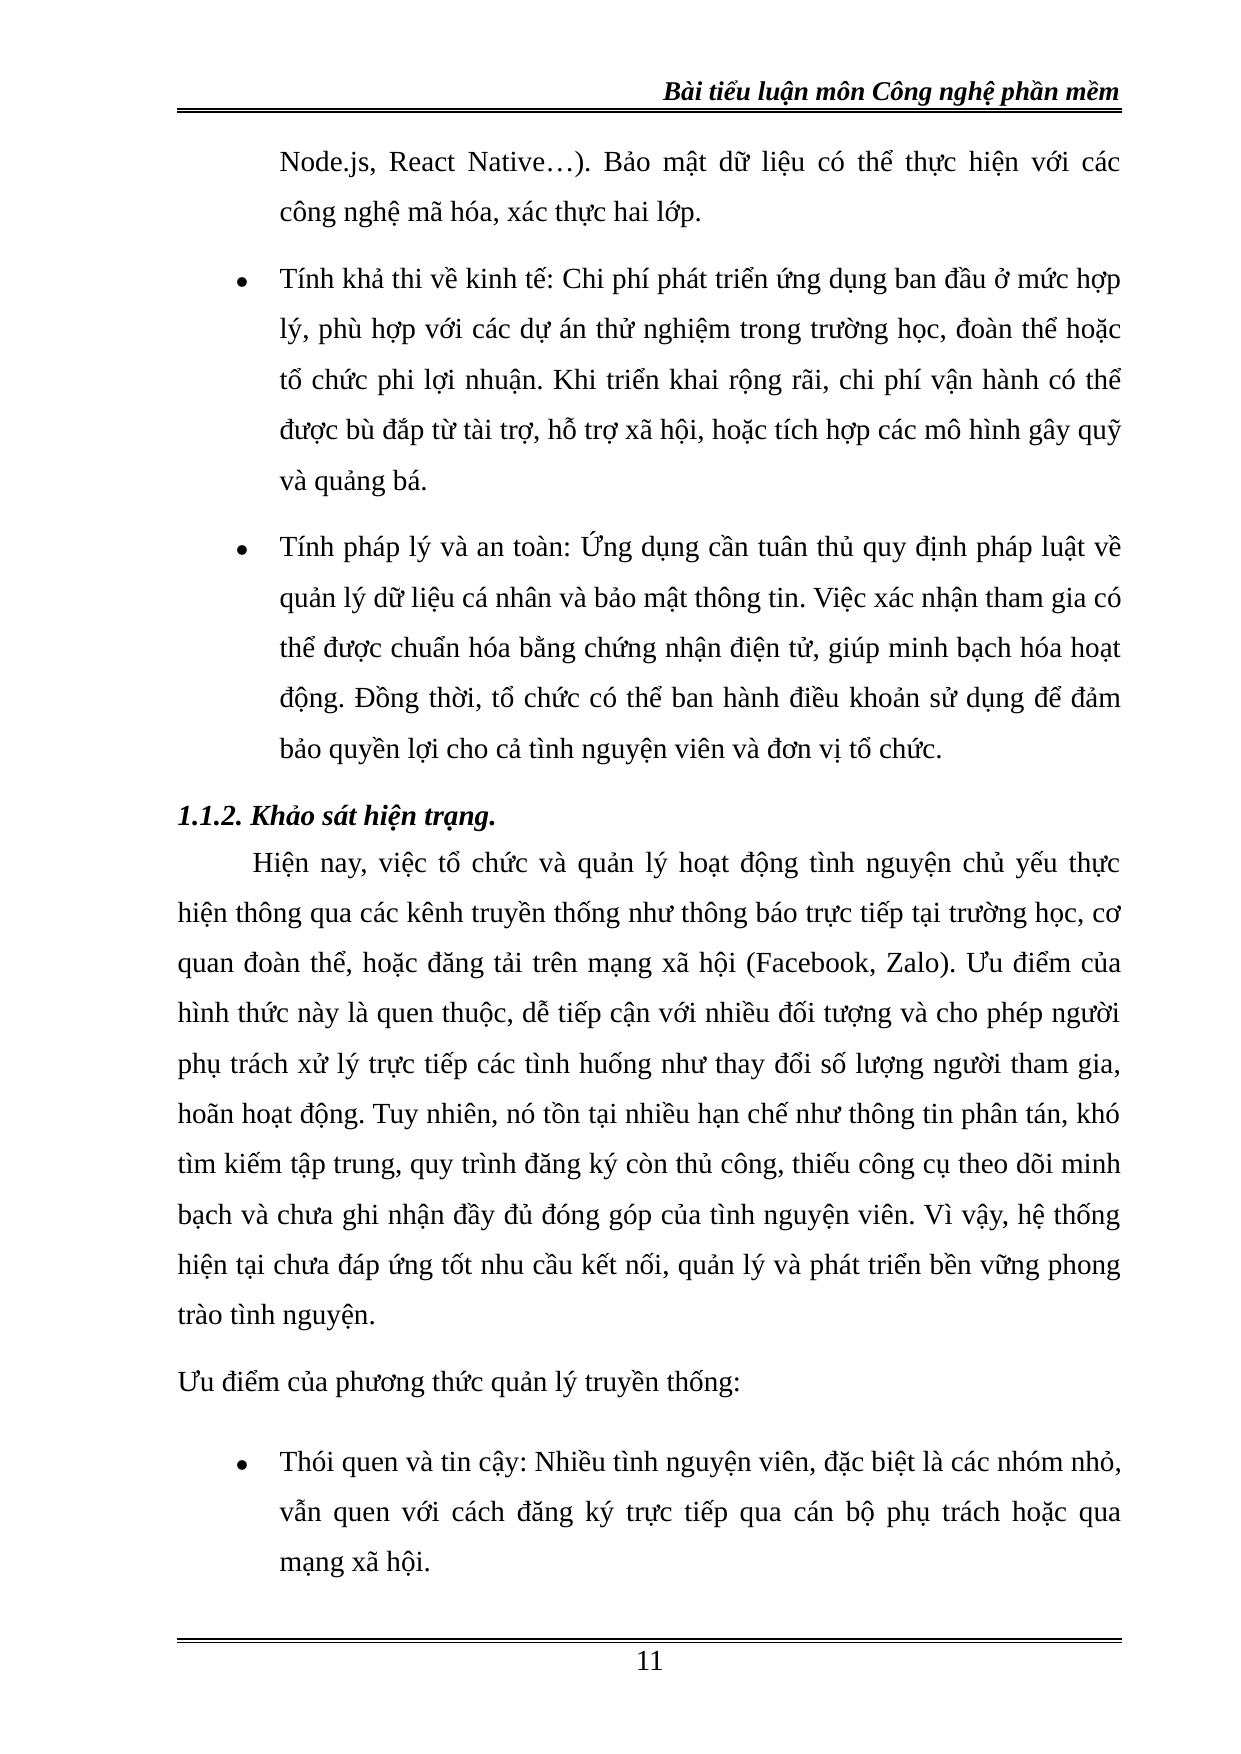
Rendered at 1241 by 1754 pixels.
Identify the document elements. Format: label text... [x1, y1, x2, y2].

list Thói quen và tin cậy: Nhiều tình nguyện viên, đặc biệt là các nhóm nhỏ, vẫn quen với cách đăng ký trực tiếp qua cán bộ phụ trách hoặc qua mạng xã hội. [236, 1444, 1122, 1578]
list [236, 144, 1122, 228]
text Hiện nay, việc tổ chức và quản lý hoạt động tình nguyện chủ yếu thực hiện thông qua các kênh truyền thống như thông báo trực tiếp tại trường học, cơ quan đoàn thể, hoặc đăng tải trên mạng xã hội (Facebook, Zalo). Ưu điểm của hình thức này là quen thuộc, dễ tiếp cận với nhiều đối tượng và cho phép người phụ trách xử lý trực tiếp các tình huống như thay đổi số lượng người tham gia, hoãn hoạt động. Tuy nhiên, nó tồn tại nhiều hạn chế như thông tin phân tán, khó tìm kiếm tập trung, quy trình đăng ký còn thủ công, thiếu công cụ theo dõi minh bạch và chưa ghi nhận đầy đủ đóng góp của tình nguyện viên. Vì vậy, hệ thống hiện tại chưa đáp ứng tốt nhu cầu kết nối, quản lý và phát triển bền vững phong trào tình nguyện. [177, 845, 1122, 1331]
text Ưu điểm của phương thức quản lý truyền thống: [177, 1364, 1122, 1398]
subtitle 1.1.2. Khảo sát hiện trạng. [177, 798, 1122, 831]
list Tính khả thi về kinh tế: Chi phí phát triển ứng dụng ban đầu ở mức hợp lý, phù hợp với các dự án thử nghiệm trong trường học, đoàn thể hoặc tổ chức phi lợi nhuận. Khi triển khai rộng rãi, chi phí vận hành có thể được bù đắp từ tài trợ, hỗ trợ xã hội, hoặc tích hợp các mô hình gây quỹ và quảng bá. [236, 261, 1122, 496]
list Tính pháp lý và an toàn: Ứng dụng cần tuân thủ quy định pháp luật về quản lý dữ liệu cá nhân và bảo mật thông tin. Việc xác nhận tham gia có thể được chuẩn hóa bằng chứng nhận điện tử, giúp minh bạch hóa hoạt động. Đồng thời, tổ chức có thể ban hành điều khoản sử dụng để đảm bảo quyền lợi cho cả tình nguyện viên và đơn vị tổ chức. [236, 529, 1122, 764]
